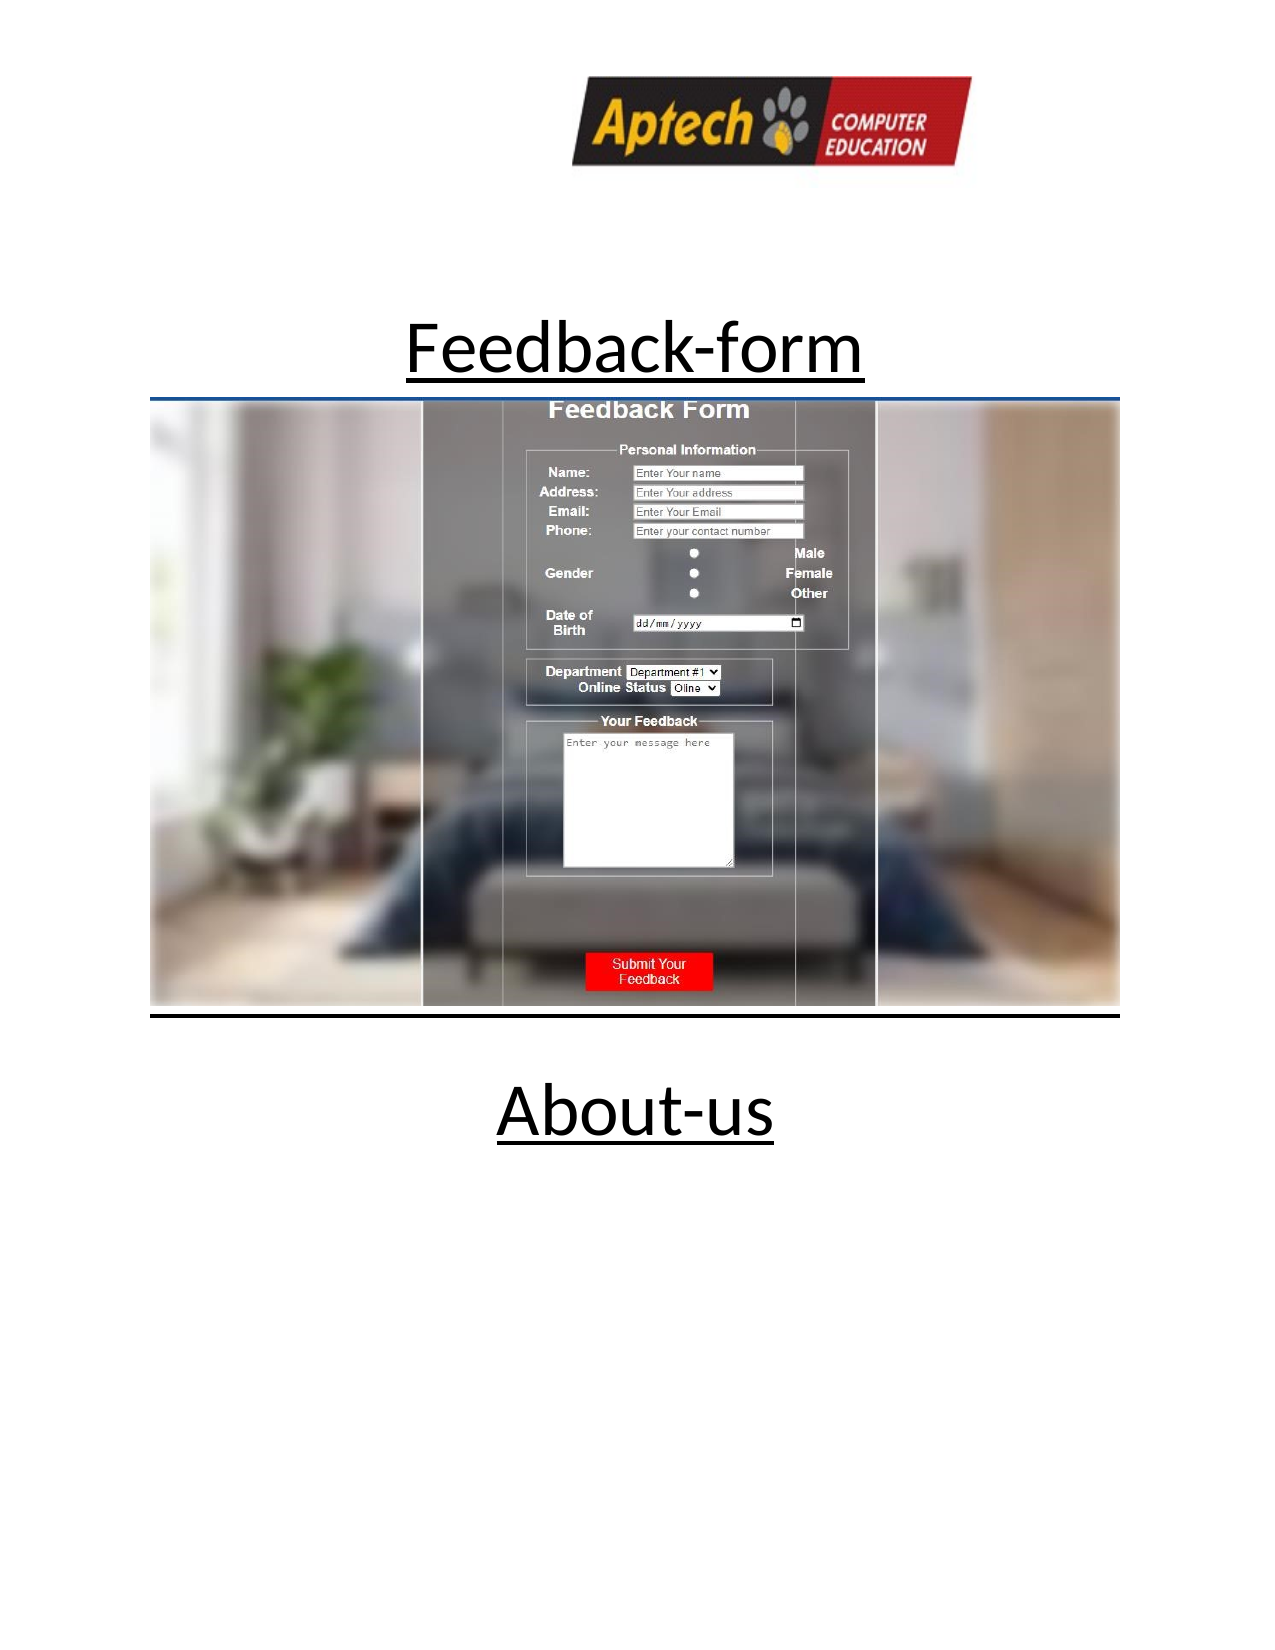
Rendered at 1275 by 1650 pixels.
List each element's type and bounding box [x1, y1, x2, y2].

picture [150, 397, 1120, 1006]
picture [571, 76, 993, 188]
